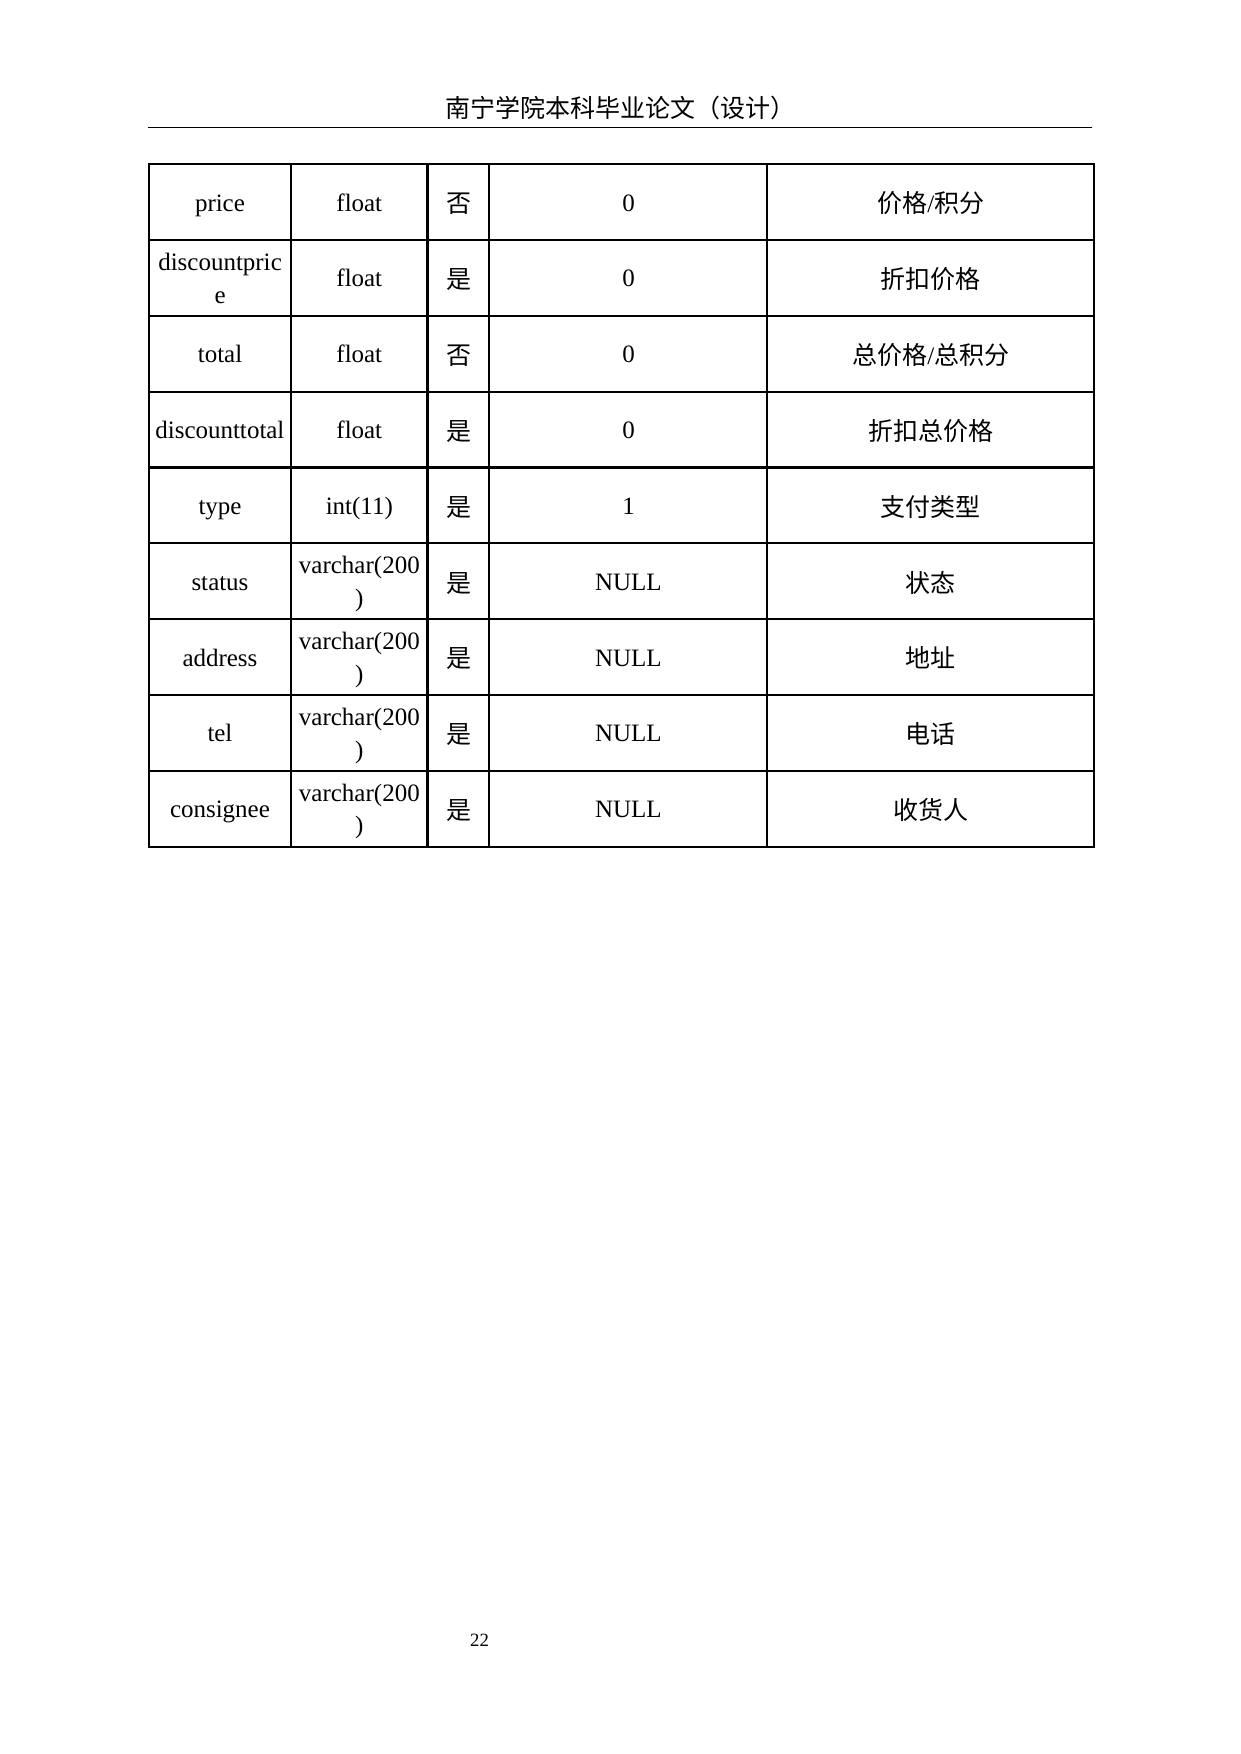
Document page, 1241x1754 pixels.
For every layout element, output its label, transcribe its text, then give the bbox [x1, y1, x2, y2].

table_cell 0 [490, 241, 766, 315]
table_cell varchar(200) [292, 544, 426, 618]
table_cell 0 [490, 165, 766, 239]
table_cell varchar(200) [292, 696, 426, 770]
table_cell discountprice [150, 241, 290, 315]
table_cell tel [150, 696, 290, 770]
table_cell consignee [150, 772, 290, 846]
table_cell 是 [429, 620, 488, 694]
table_cell int(11) [292, 469, 426, 542]
table_cell address [150, 620, 290, 694]
table_cell NULL [490, 772, 766, 846]
table_cell float [292, 393, 426, 466]
table_cell 0 [490, 317, 766, 391]
table_cell price [150, 165, 290, 239]
table_cell NULL [490, 620, 766, 694]
table_cell float [292, 165, 426, 239]
table_cell 价格/积分 [768, 165, 1093, 239]
table_cell 否 [429, 165, 488, 239]
table_cell 支付类型 [768, 469, 1093, 542]
table_cell type [150, 469, 290, 542]
table_cell varchar(200) [292, 620, 426, 694]
table_cell 总价格/总积分 [768, 317, 1093, 391]
table_cell 否 [429, 317, 488, 391]
table_cell 是 [429, 696, 488, 770]
table_cell 1 [490, 469, 766, 542]
table_cell 电话 [768, 696, 1093, 770]
table_cell 折扣总价格 [768, 393, 1093, 466]
table_cell 是 [429, 544, 488, 618]
table_cell 是 [429, 393, 488, 466]
table_cell total [150, 317, 290, 391]
table_cell varchar(200) [292, 772, 426, 846]
table_cell 是 [429, 241, 488, 315]
table_cell NULL [490, 544, 766, 618]
table_cell NULL [490, 696, 766, 770]
table_cell 折扣价格 [768, 241, 1093, 315]
table_cell status [150, 544, 290, 618]
table_cell 0 [490, 393, 766, 466]
table_cell 地址 [768, 620, 1093, 694]
table_cell discounttotal [150, 393, 290, 466]
table_cell float [292, 241, 426, 315]
table_cell 收货人 [768, 772, 1093, 846]
table_cell float [292, 317, 426, 391]
table_cell 状态 [768, 544, 1093, 618]
table_cell 是 [429, 772, 488, 846]
table_cell 是 [429, 469, 488, 542]
